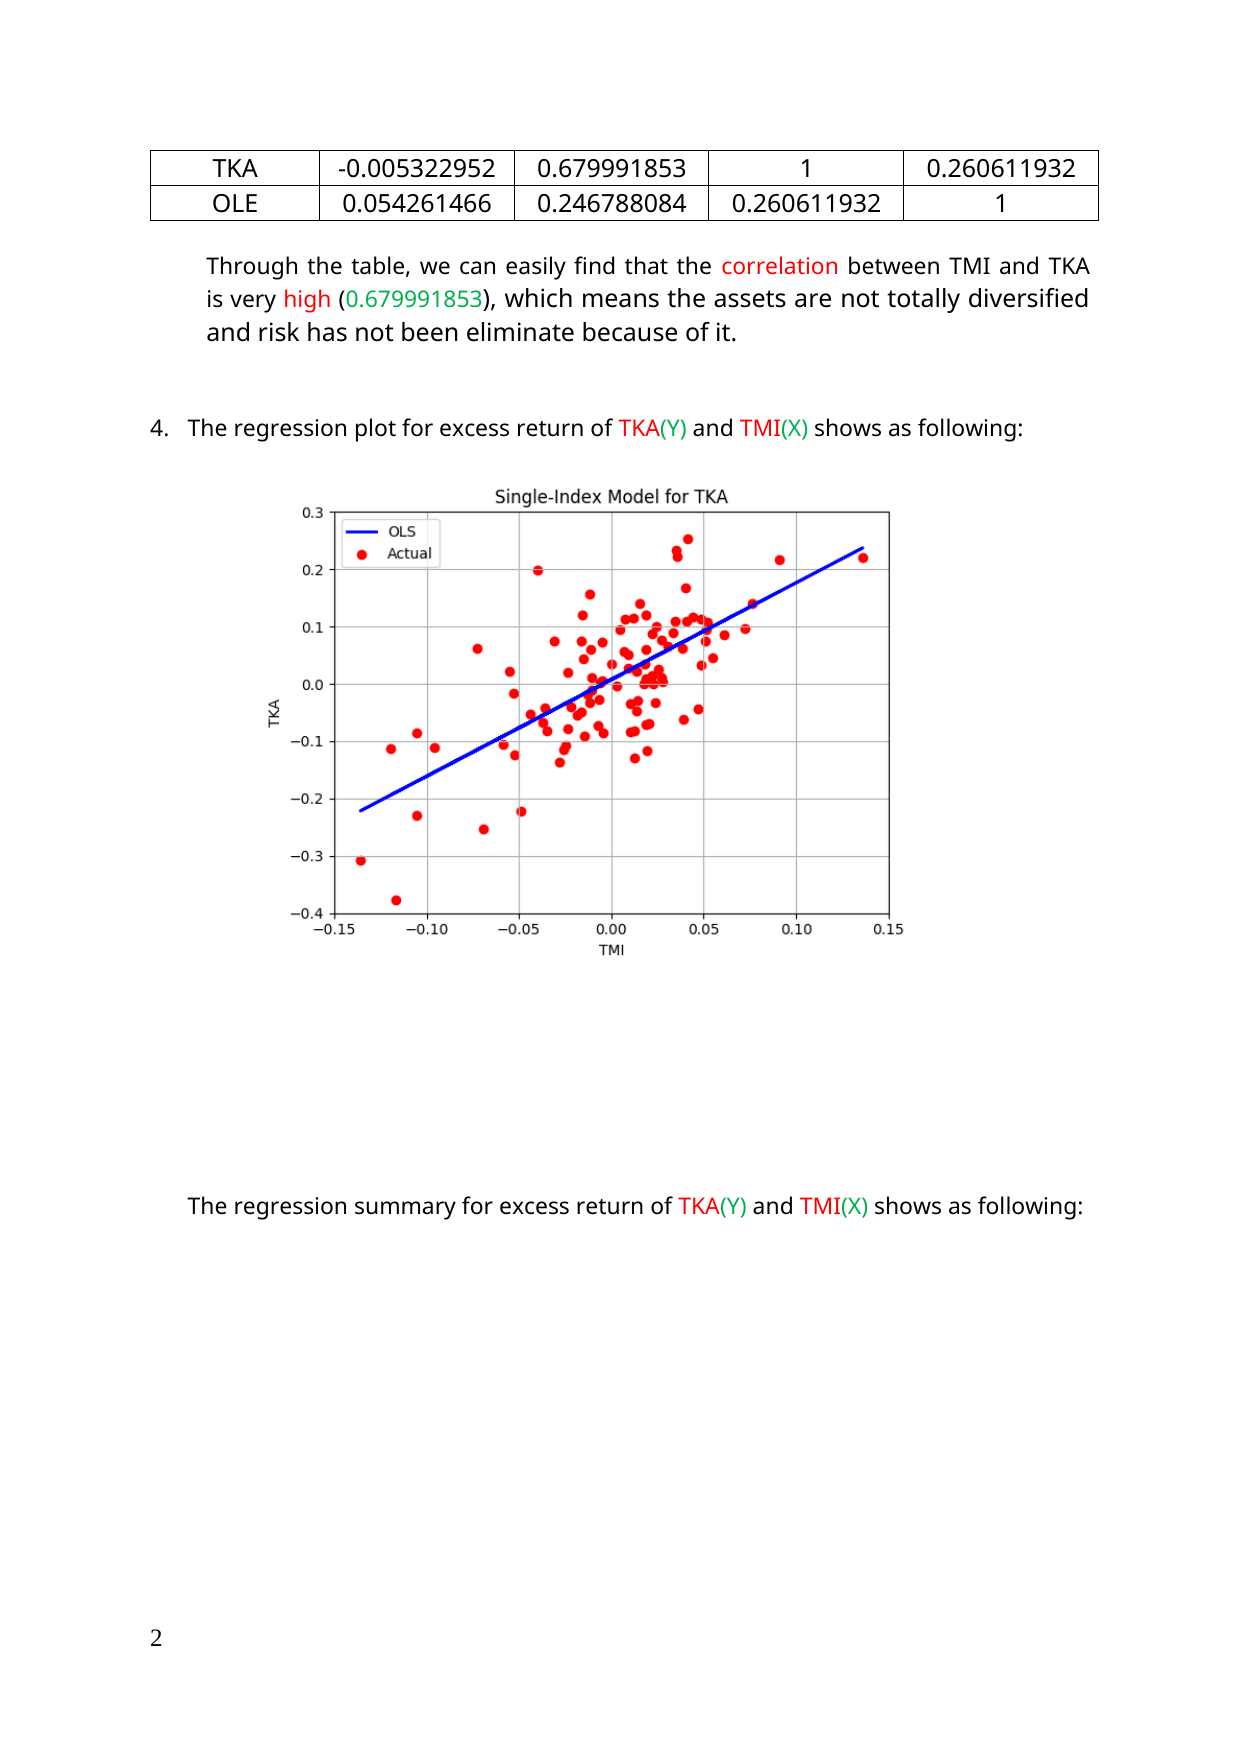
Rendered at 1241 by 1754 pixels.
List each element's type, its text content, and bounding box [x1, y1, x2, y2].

table_cell 0.260611932 [904, 151, 1098, 185]
list The regression summary for excess return of TKA(Y) and TMI(X) shows as following: [187, 1190, 1090, 1221]
table_cell 0.260611932 [709, 186, 903, 220]
picture [253, 474, 920, 974]
text Through the table, we can easily find that the correlation between TMI and TKA is very high (0.679991853), which means the assets are not totally diversified and risk has not been eliminate because of it. [206, 250, 1090, 349]
table_cell 0.246788084 [515, 186, 708, 220]
table_cell 1 [709, 151, 903, 185]
table_cell OLE [151, 186, 319, 220]
list The regression plot for excess return of TKA(Y) and TMI(X) shows as following: [150, 412, 1090, 443]
table_cell -0.005322952 [320, 151, 514, 185]
table_cell 0.054261466 [320, 186, 514, 220]
table_cell 0.679991853 [515, 151, 708, 185]
table_cell 1 [904, 186, 1098, 220]
table_cell TKA [151, 151, 319, 185]
